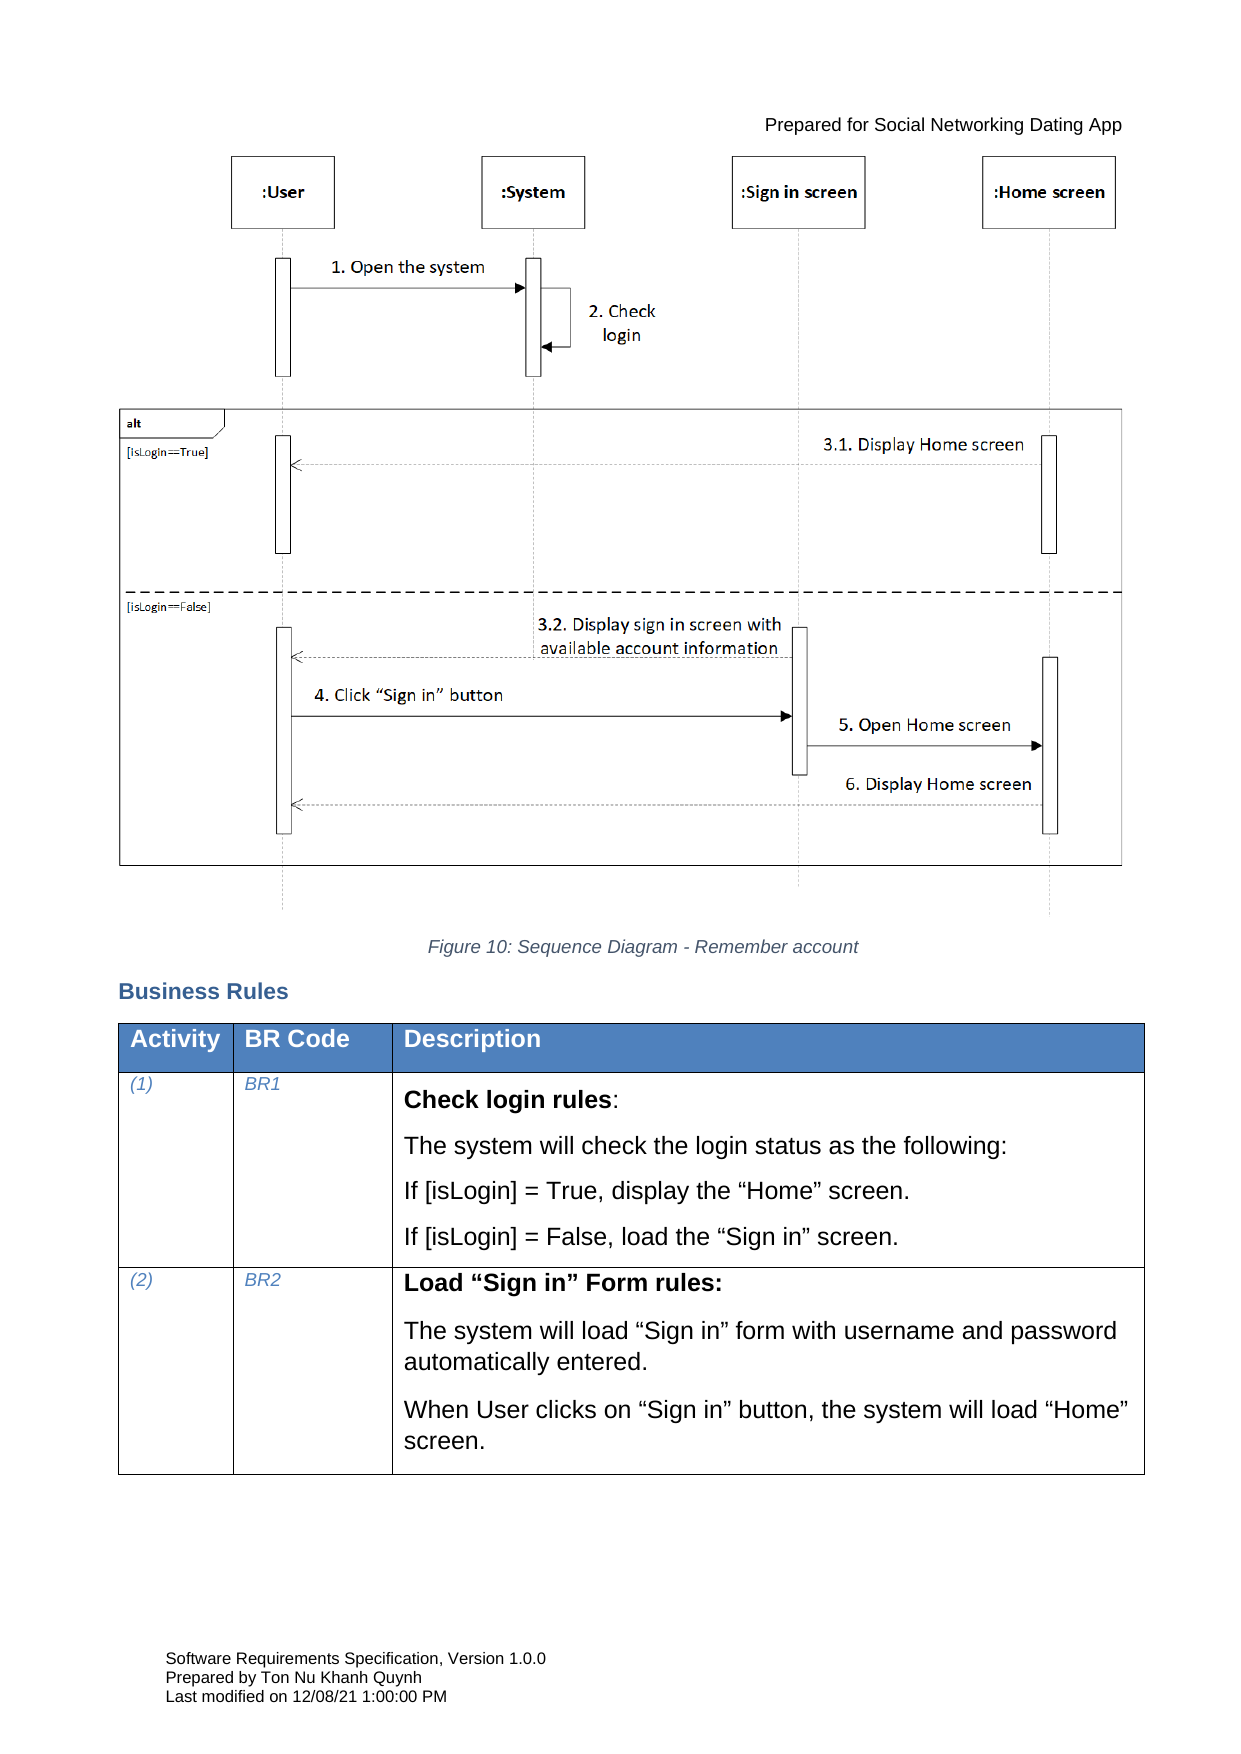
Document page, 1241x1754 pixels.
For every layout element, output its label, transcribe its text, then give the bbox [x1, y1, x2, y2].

table_header Description [393, 1024, 1144, 1072]
table_cell Load “Sign in” Form rules: The system will load “Sign in” form with username and password automatically entered. When User clicks on “Sign in” button, the system will load “Home” screen. [393, 1268, 1144, 1473]
table_cell (1) [119, 1073, 233, 1267]
table_cell (2) [119, 1268, 233, 1473]
text Figure 10: Sequence Diagram - Remember account [118, 935, 1122, 957]
table_header Activity [119, 1024, 233, 1072]
table_cell Check login rules: The system will check the login status as the following: If [isLogin] = True, display the “Home” screen. If [isLogin] = False, load the “Sign in” screen. [393, 1073, 1144, 1267]
text Business Rules [118, 978, 1122, 1004]
table_header BR Code [234, 1024, 392, 1072]
table_cell BR1 [234, 1073, 392, 1267]
picture [118, 156, 1123, 917]
table_cell BR2 [234, 1268, 392, 1473]
